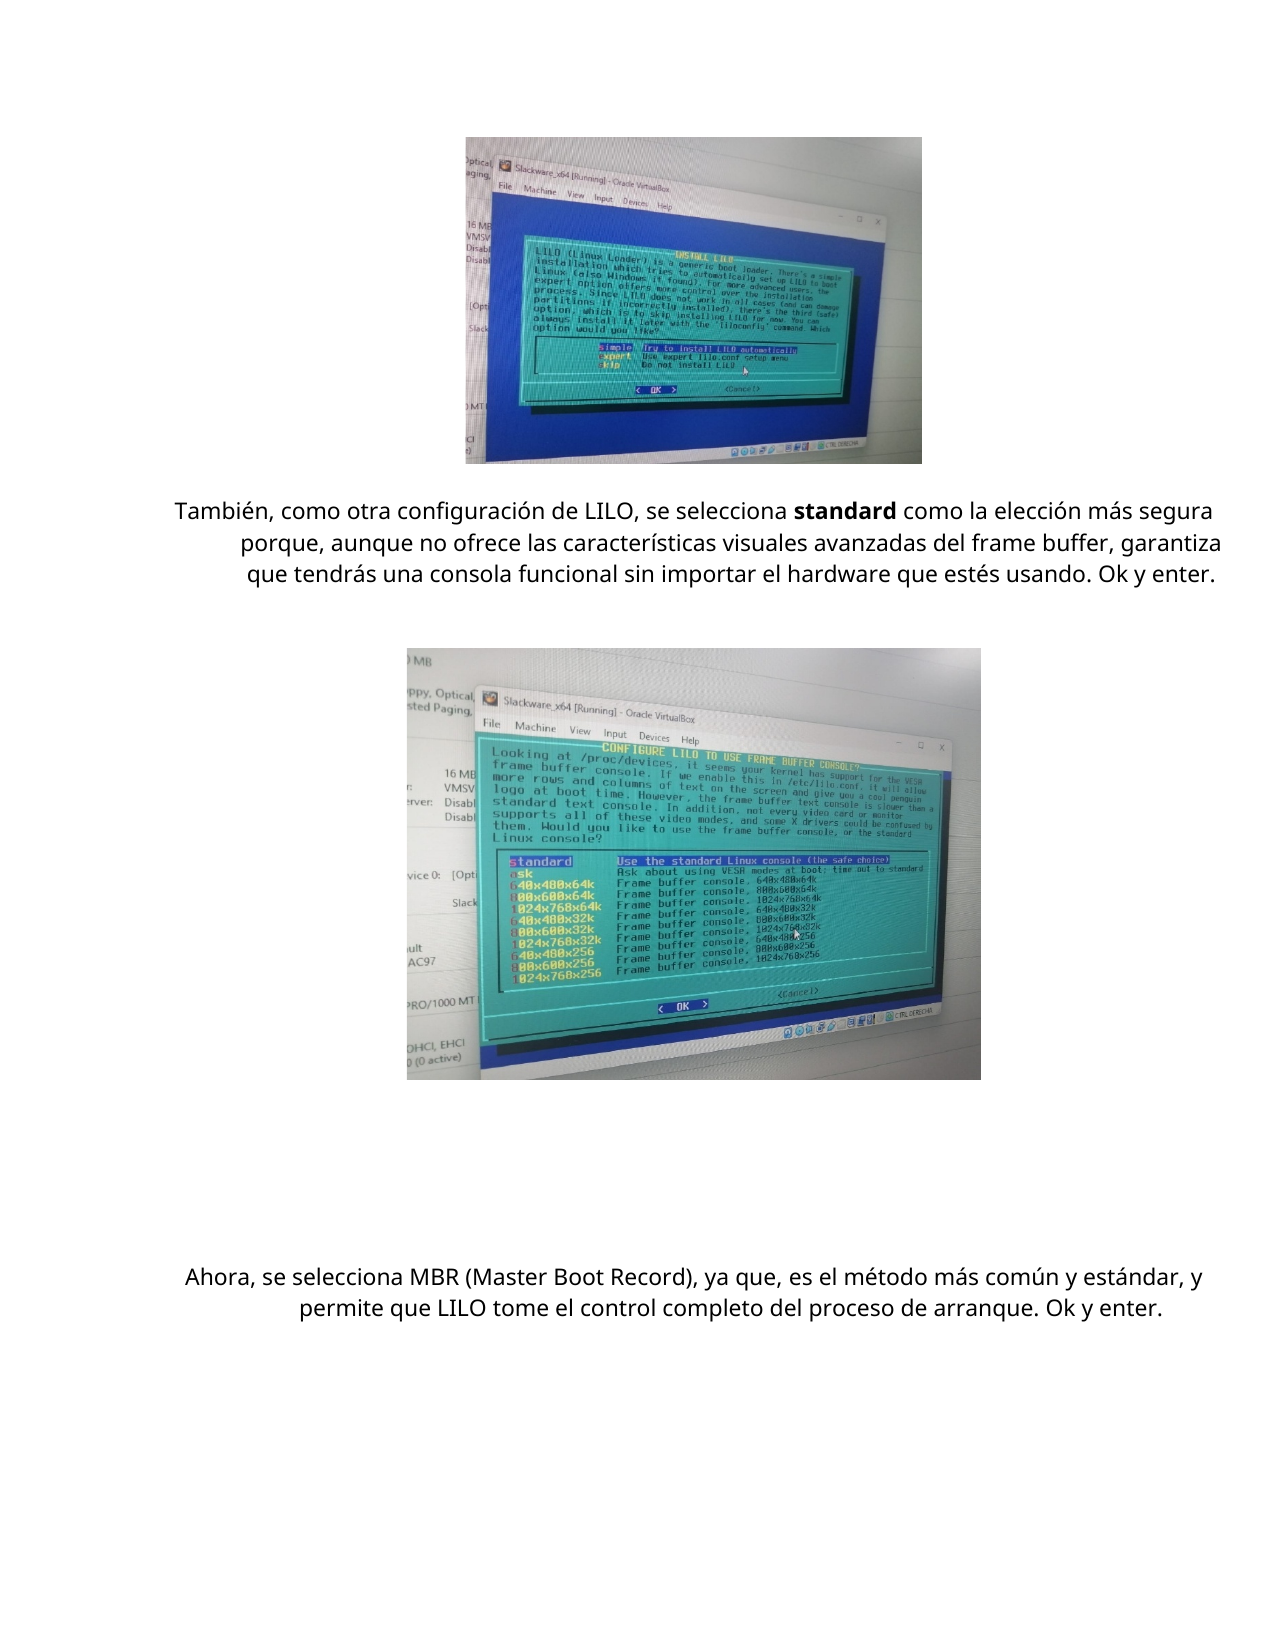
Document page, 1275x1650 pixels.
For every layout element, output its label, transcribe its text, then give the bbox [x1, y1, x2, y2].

list Ahora, se selecciona MBR (Master Boot Record), ya que, es el método más común y estándar, y permite que LILO tome el control completo del proceso de arranque. Ok y enter. [150, 1260, 1237, 1323]
list También, como otra configuración de LILO, se selecciona standard como la elección más segura porque, aunque no ofrece las características visuales avanzadas del frame buffer, garantiza que tendrás una consola funcional sin importar el hardware que estés usando. Ok y enter. [150, 495, 1237, 589]
picture [406, 648, 981, 1080]
picture [465, 137, 922, 464]
